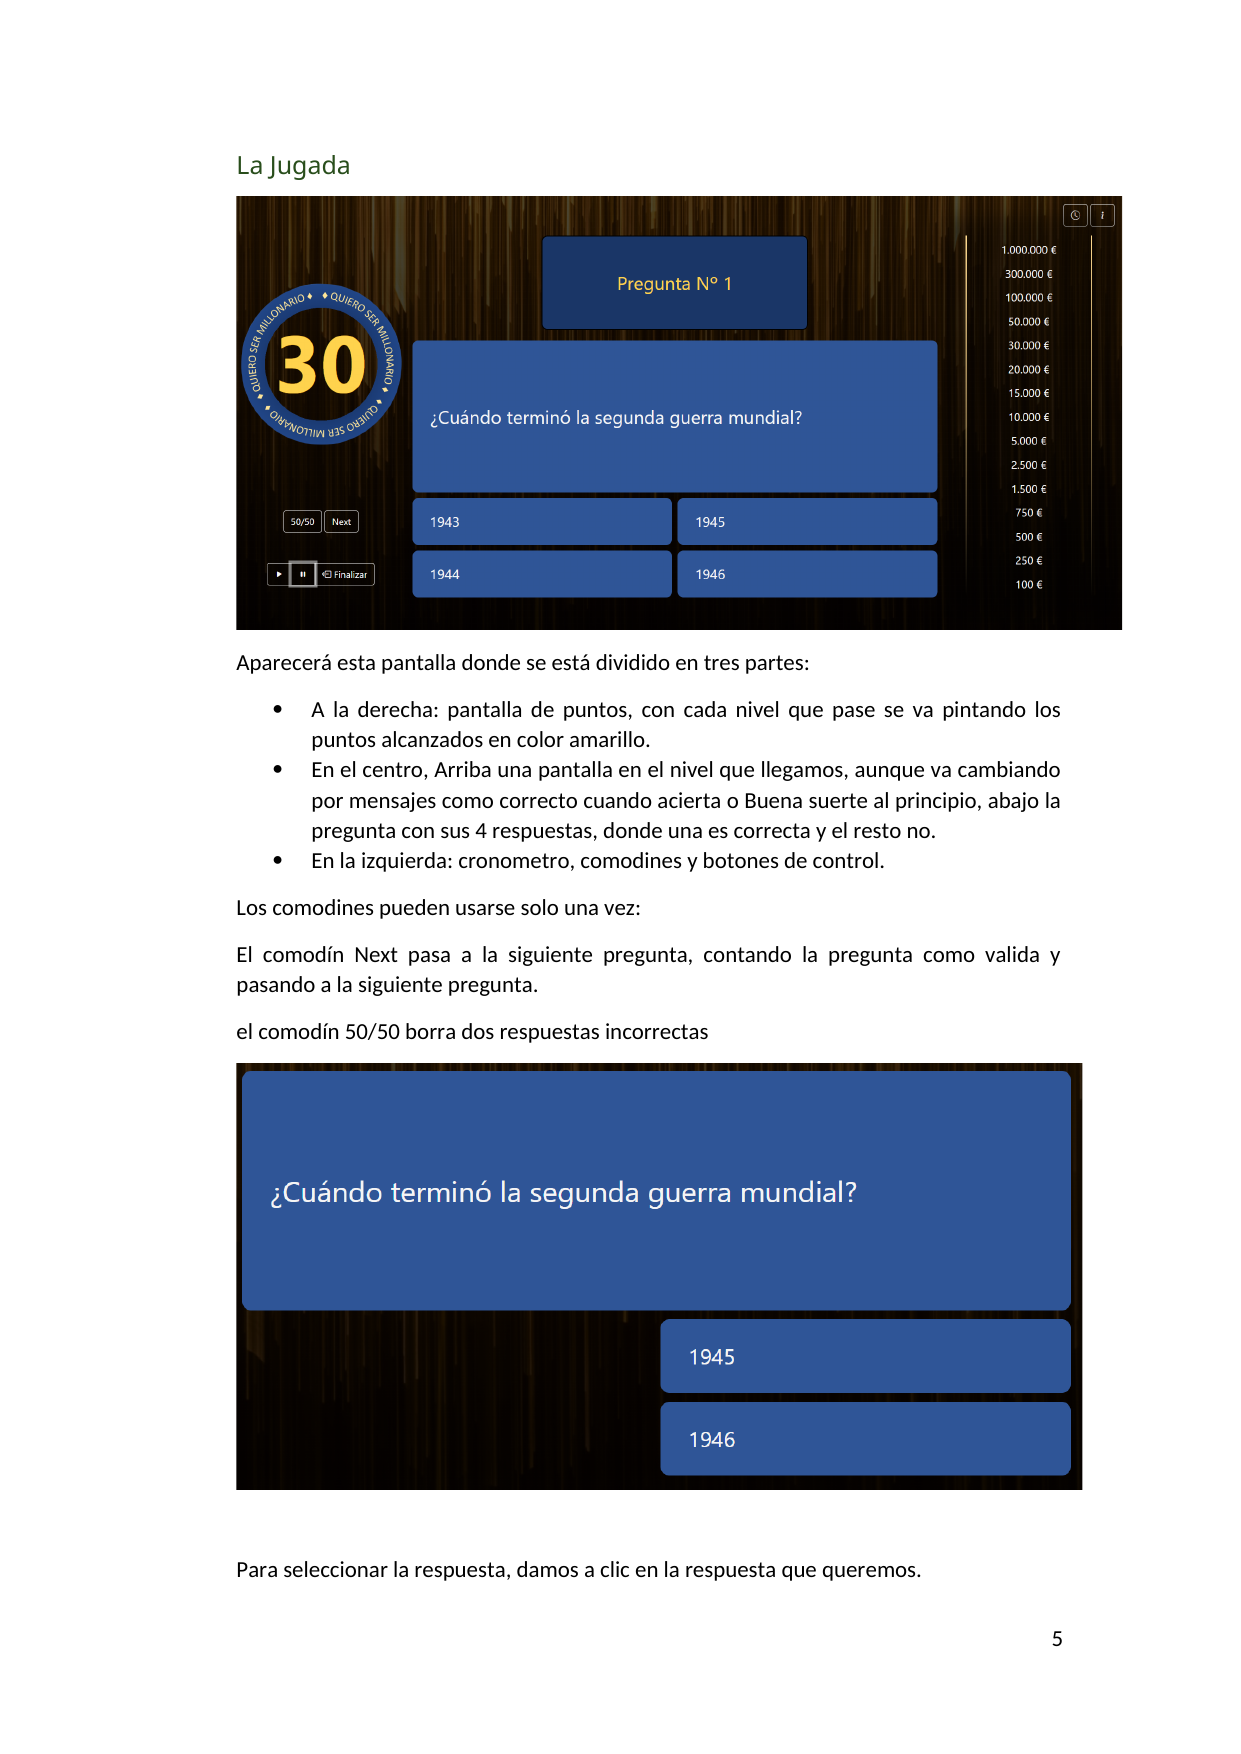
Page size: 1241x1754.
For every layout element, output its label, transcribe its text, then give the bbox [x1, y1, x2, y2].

text Los comodines pueden usarse solo una vez: [236, 893, 1063, 921]
text El comodín Next pasa a la siguiente pregunta, contando la pregunta como valida y pasando a la siguiente pregunta. [236, 940, 1063, 998]
list A la derecha: pantalla de puntos, con cada nivel que pase se va pintando los puntos alcanzados en color amarillo. [274, 695, 1063, 753]
text Para seleccionar la respuesta, damos a clic en la respuesta que queremos. [236, 1555, 1063, 1583]
picture [236, 1063, 1083, 1490]
picture [236, 196, 1123, 630]
text el comodín 50/50 borra dos respuestas incorrectas [236, 1017, 1063, 1045]
text Aparecerá esta pantalla donde se está dividido en tres partes: [236, 648, 1063, 676]
subtitle La Jugada [236, 148, 1063, 182]
list En la izquierda: cronometro, comodines y botones de control. [274, 846, 1063, 874]
list En el centro, Arriba una pantalla en el nivel que llegamos, aunque va cambiando por mensajes como correcto cuando acierta o Buena suerte al principio, abajo la pregunta con sus 4 respuestas, donde una es correcta y el resto no. [274, 756, 1063, 844]
